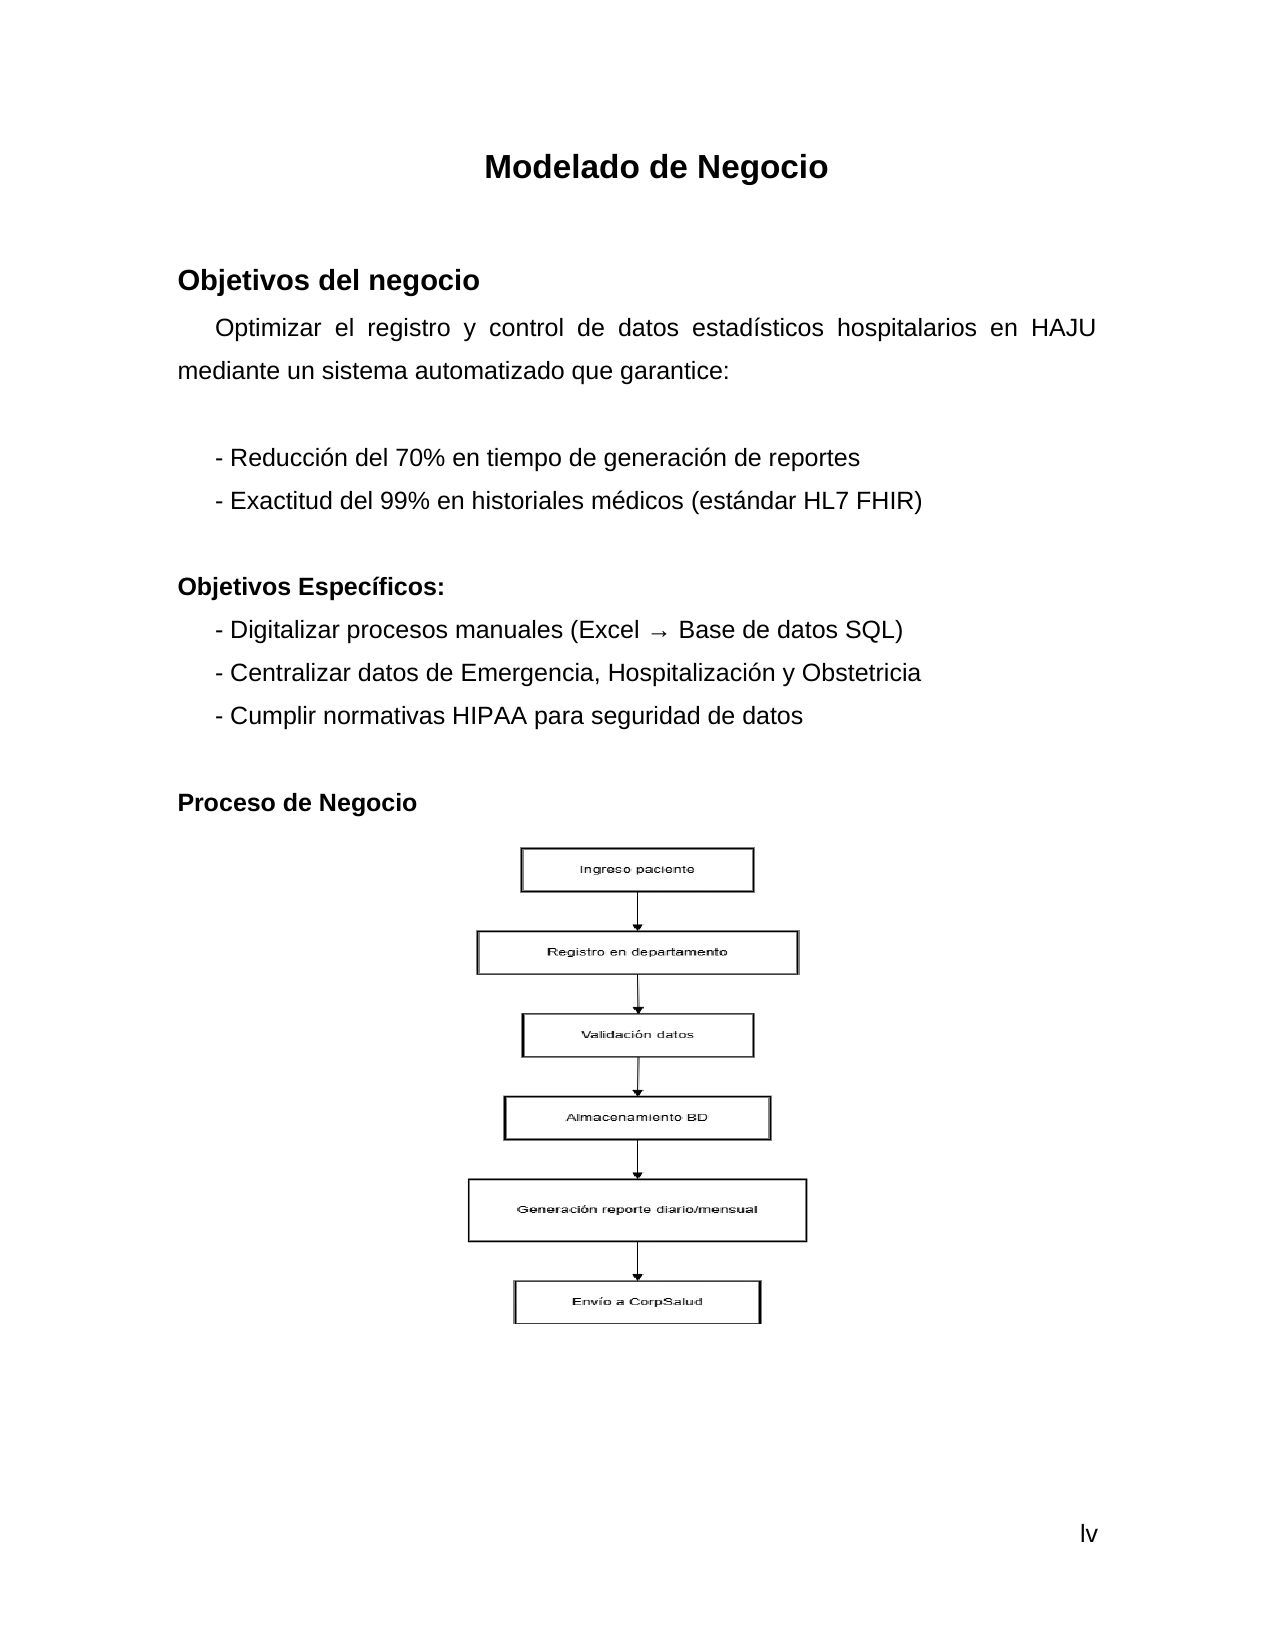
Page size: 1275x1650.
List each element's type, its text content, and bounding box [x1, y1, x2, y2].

text - Reducción del 70% en tiempo de generación de reportes [177, 442, 1098, 471]
text Proceso de Negocio [177, 787, 1098, 816]
text - Exactitud del 99% en historiales médicos (estándar HL7 FHIR) [177, 486, 1098, 514]
text - Cumplir normativas HIPAA para seguridad de datos [177, 701, 1098, 730]
text - Digitalizar procesos manuales (Excel → Base de datos SQL) [177, 615, 1098, 644]
text Modelado de Negocio [177, 148, 1098, 186]
picture [467, 847, 808, 1324]
text Objetivos Específicos: [177, 572, 1098, 601]
text Optimizar el registro y control de datos estadísticos hospitalarios en HAJU mediante un sistema automatizado que garantice: [177, 313, 1098, 385]
text - Centralizar datos de Emergencia, Hospitalización y Obstetricia [177, 658, 1098, 687]
text Objetivos del negocio [177, 263, 1098, 296]
